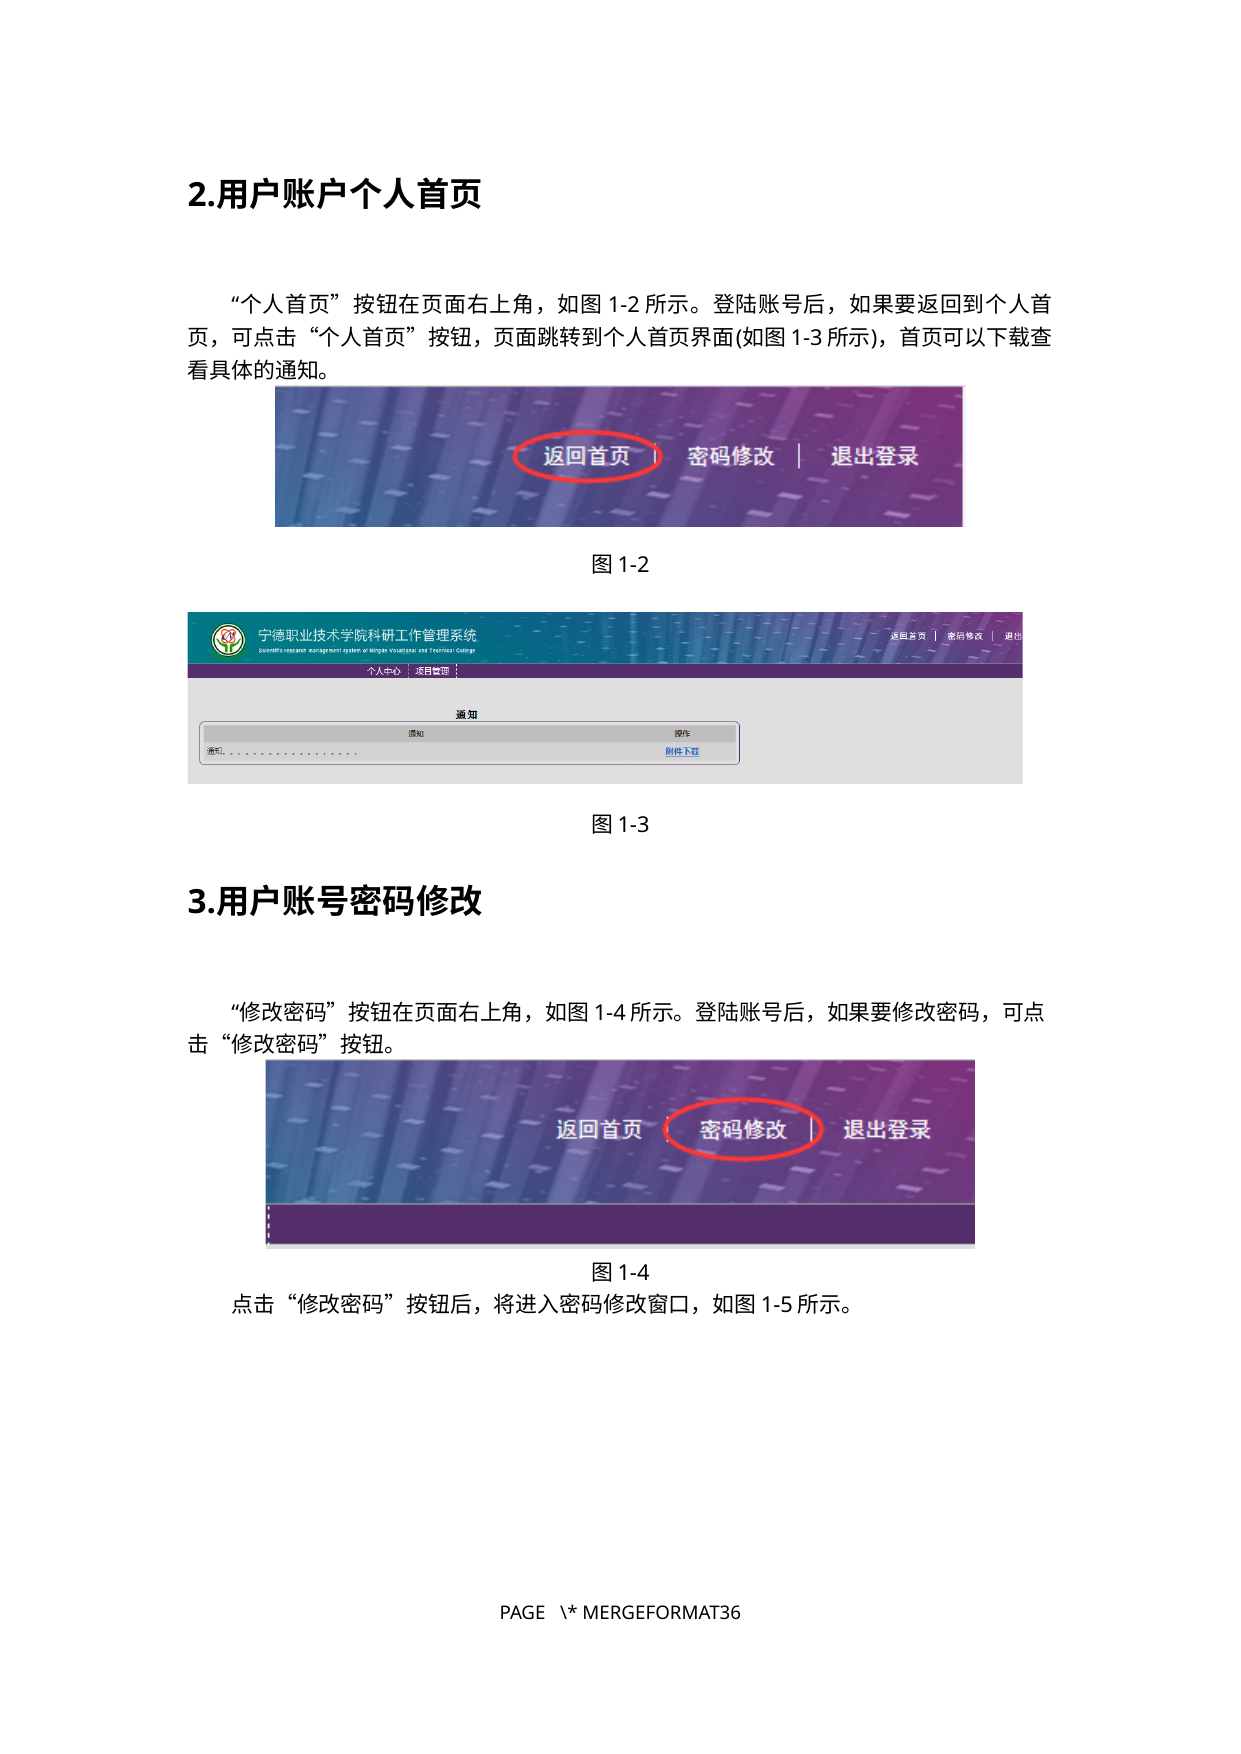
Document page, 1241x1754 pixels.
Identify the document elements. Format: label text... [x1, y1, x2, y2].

text 点击“修改密码”按钮后，将进入密码修改窗口，如图1-5所示。 [187, 1287, 1053, 1319]
text 图1-2 [187, 547, 1053, 580]
subtitle 3.用户账号密码修改 [187, 867, 1053, 932]
text 图1-4 [187, 1254, 1053, 1287]
picture [265, 1059, 975, 1249]
text 图1-3 [187, 807, 1053, 840]
picture [275, 384, 966, 527]
text “修改密码”按钮在页面右上角，如图1-4所示。登陆账号后，如果要修改密码，可点击“修改密码”按钮。 [187, 994, 1053, 1059]
picture [452, 630, 459, 639]
picture [187, 612, 1023, 784]
subtitle 2.用户账户个人首页 [187, 160, 1053, 225]
text “个人首页”按钮在页面右上角，如图1-2所示。登陆账号后，如果要返回到个人首页，可点击“个人首页”按钮，页面跳转到个人首页界面(如图1-3所示)，首页可以下载查看具体的通知。 [187, 287, 1053, 385]
